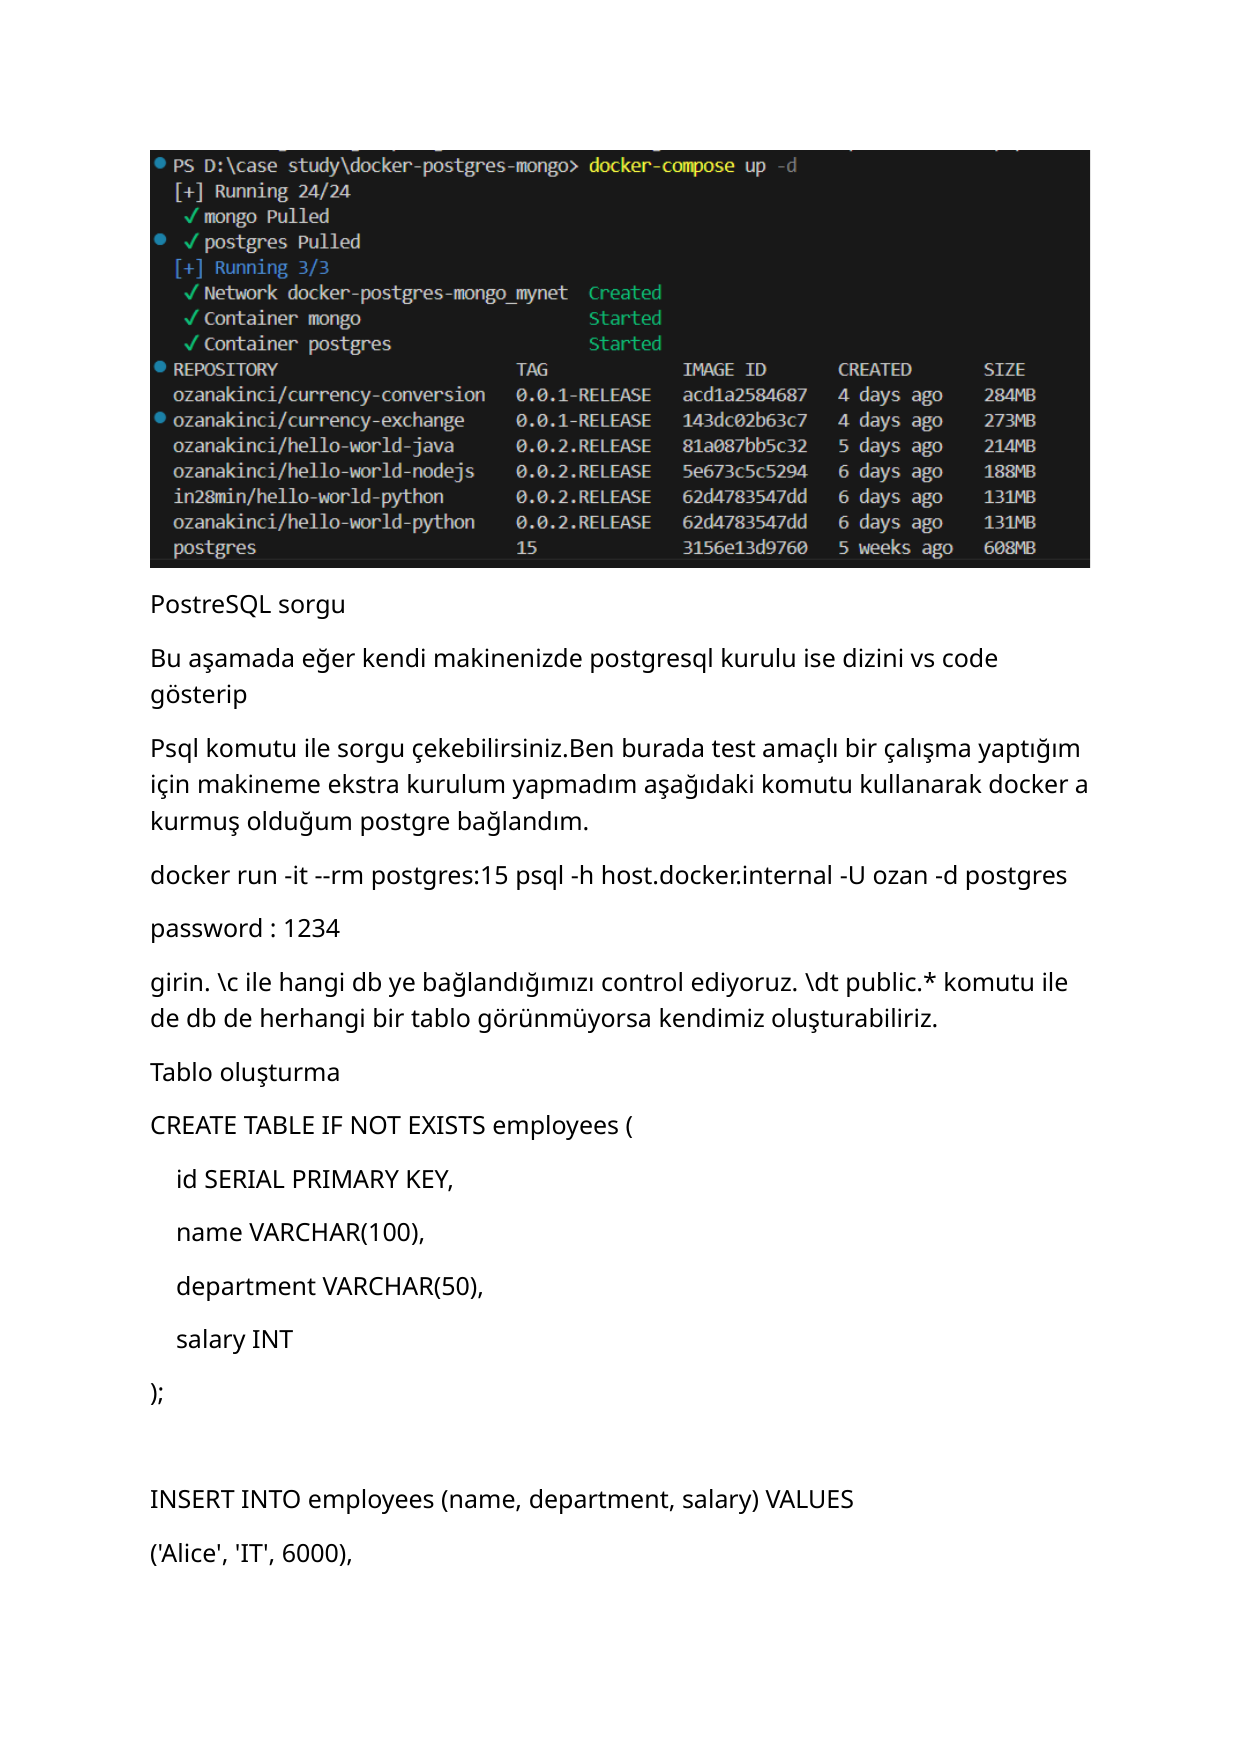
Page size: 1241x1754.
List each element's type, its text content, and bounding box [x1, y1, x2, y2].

text Psql komutu ile sorgu çekebilirsiniz.Ben burada test amaçlı bir çalışma yaptığım için makineme ekstra kurulum yapmadım aşağıdaki komutu kullanarak docker a kurmuş olduğum postgre bağlandım. [150, 730, 1090, 838]
picture [150, 150, 1091, 568]
text Tablo oluşturma [150, 1054, 1090, 1088]
text id SERIAL PRIMARY KEY, [150, 1161, 1090, 1195]
text PostreSQL sorgu [150, 587, 1090, 621]
text password : 1234 [150, 911, 1090, 945]
text department VARCHAR(50), [150, 1268, 1090, 1302]
text salary INT [150, 1322, 1090, 1356]
text INSERT INTO employees (name, department, salary) VALUES [150, 1482, 1090, 1516]
text docker run -it --rm postgres:15 psql -h host.docker.internal -U ozan -d postgres [150, 857, 1090, 891]
text Bu aşamada eğer kendi makinenizde postgresql kurulu ise dizini vs code gösterip [150, 640, 1090, 711]
text CREATE TABLE IF NOT EXISTS employees ( [150, 1108, 1090, 1142]
text name VARCHAR(100), [150, 1215, 1090, 1249]
text ); [150, 1375, 1090, 1409]
text ('Alice', 'IT', 6000), [150, 1535, 1090, 1569]
text girin. \c ile hangi db ye bağlandığımızı control ediyoruz. \dt public.* komutu ile de db de herhangi bir tablo görünmüyorsa kendimiz oluşturabiliriz. [150, 964, 1090, 1035]
